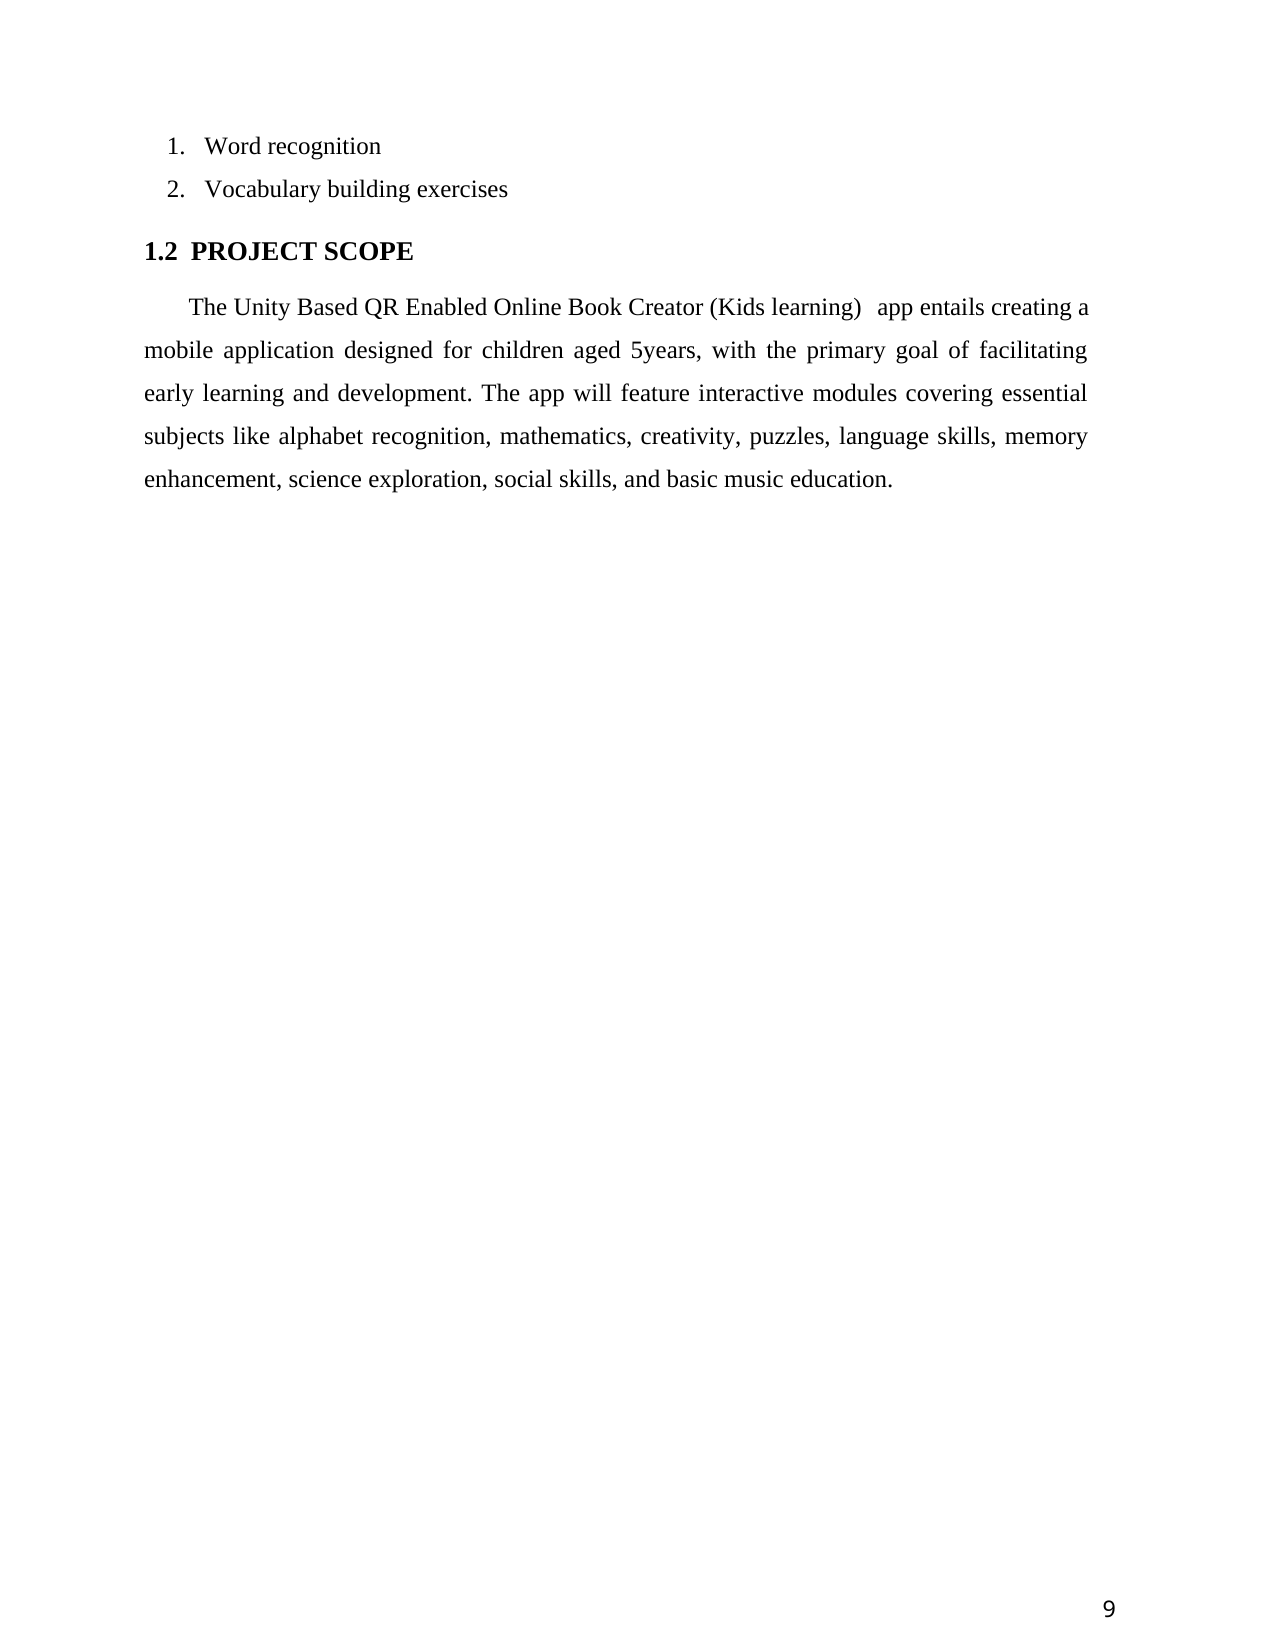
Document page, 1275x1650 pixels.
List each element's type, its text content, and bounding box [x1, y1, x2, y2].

subtitle PROJECT SCOPE [144, 235, 1212, 267]
list Word recognition [167, 131, 1212, 160]
text The Unity Based QR Enabled Online Book Creator (Kids learning) app entails creating a mobile application designed for children aged 5years, with the primary goal of facilitating early learning and development. The app will feature interactive modules covering essential subjects like alphabet recognition, mathematics, creativity, puzzles, language skills, memory enhancement, science exploration, social skills, and basic music education. [144, 292, 1089, 493]
list Vocabulary building exercises [167, 174, 1212, 203]
